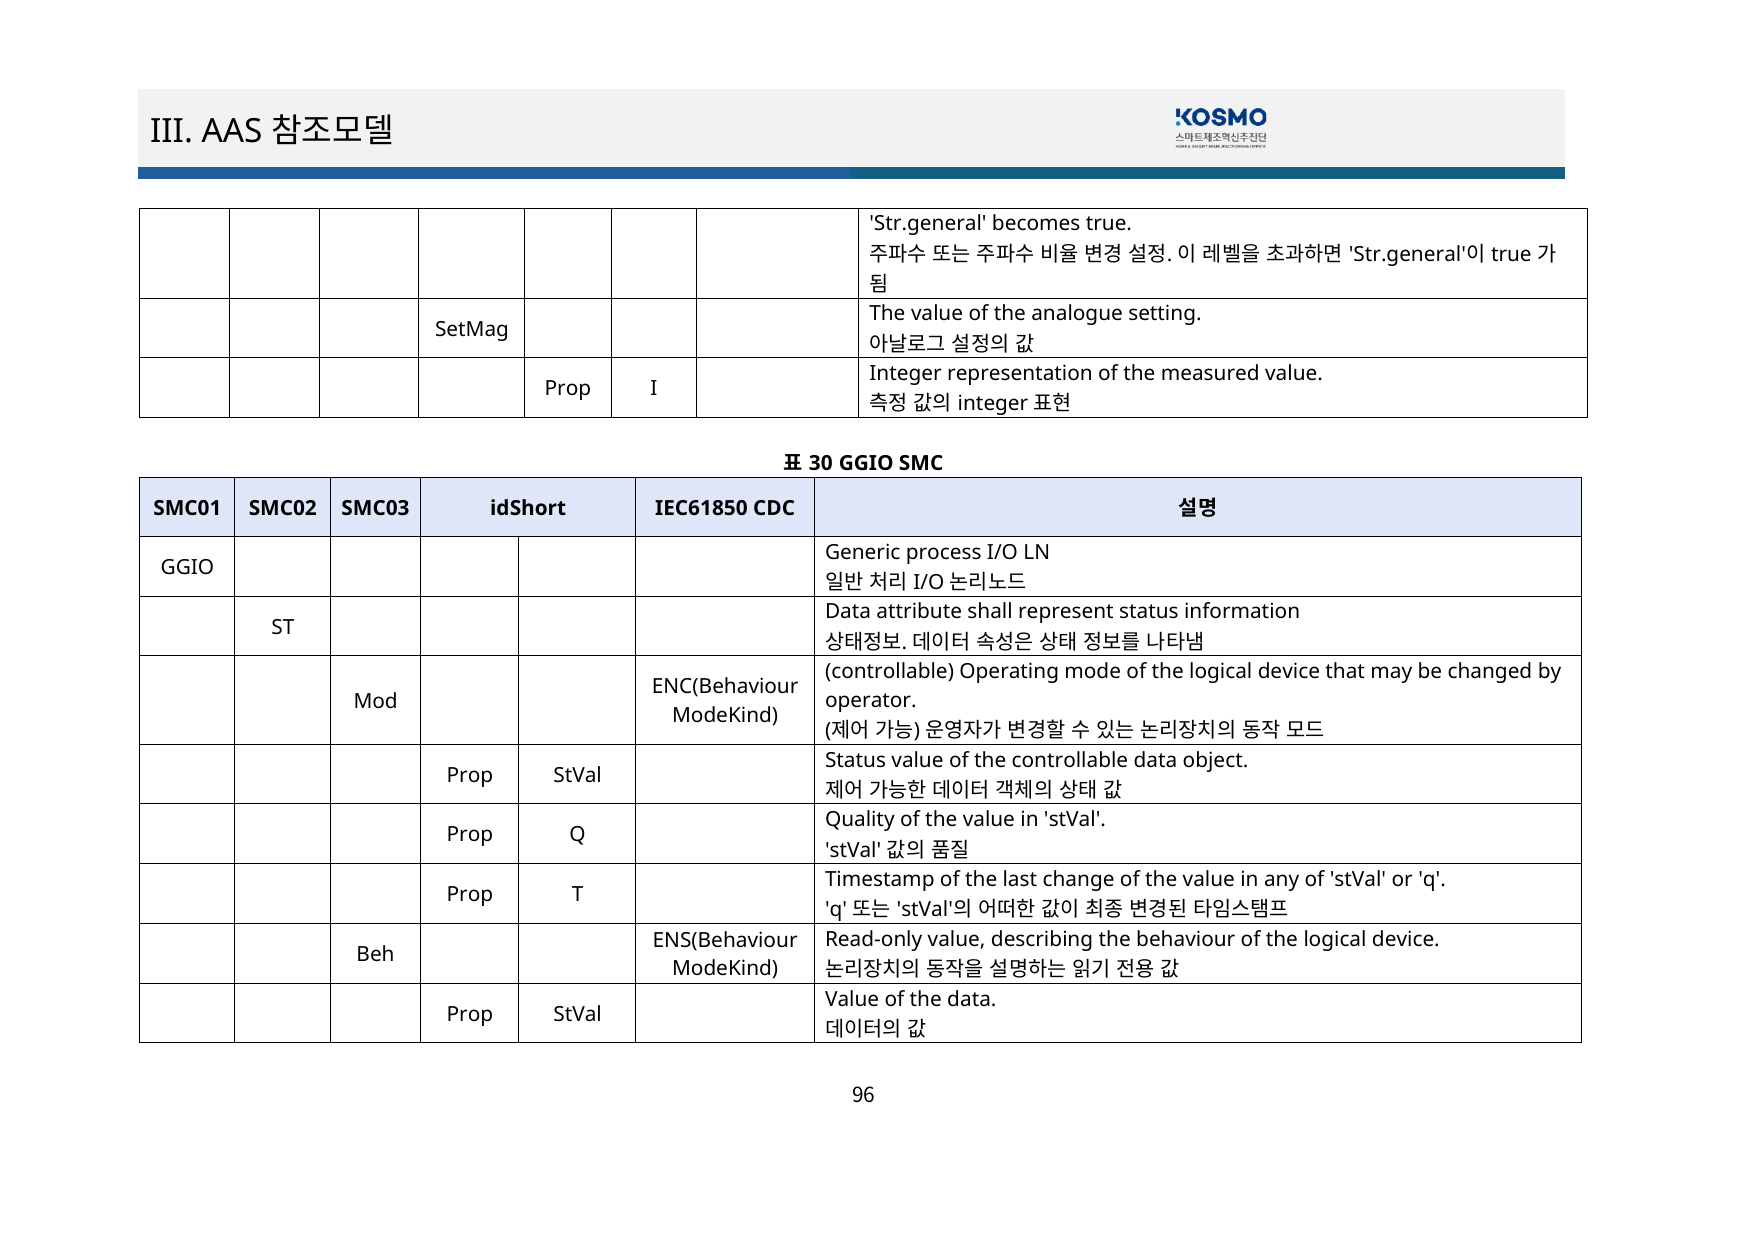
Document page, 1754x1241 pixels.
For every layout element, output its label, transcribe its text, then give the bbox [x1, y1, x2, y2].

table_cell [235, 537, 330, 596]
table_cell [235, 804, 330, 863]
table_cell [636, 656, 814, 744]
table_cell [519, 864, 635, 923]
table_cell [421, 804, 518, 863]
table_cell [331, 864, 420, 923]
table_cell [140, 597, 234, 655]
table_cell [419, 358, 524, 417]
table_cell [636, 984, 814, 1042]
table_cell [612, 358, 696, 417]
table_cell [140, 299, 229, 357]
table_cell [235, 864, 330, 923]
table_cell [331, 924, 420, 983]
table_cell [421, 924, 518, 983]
picture [1175, 108, 1267, 148]
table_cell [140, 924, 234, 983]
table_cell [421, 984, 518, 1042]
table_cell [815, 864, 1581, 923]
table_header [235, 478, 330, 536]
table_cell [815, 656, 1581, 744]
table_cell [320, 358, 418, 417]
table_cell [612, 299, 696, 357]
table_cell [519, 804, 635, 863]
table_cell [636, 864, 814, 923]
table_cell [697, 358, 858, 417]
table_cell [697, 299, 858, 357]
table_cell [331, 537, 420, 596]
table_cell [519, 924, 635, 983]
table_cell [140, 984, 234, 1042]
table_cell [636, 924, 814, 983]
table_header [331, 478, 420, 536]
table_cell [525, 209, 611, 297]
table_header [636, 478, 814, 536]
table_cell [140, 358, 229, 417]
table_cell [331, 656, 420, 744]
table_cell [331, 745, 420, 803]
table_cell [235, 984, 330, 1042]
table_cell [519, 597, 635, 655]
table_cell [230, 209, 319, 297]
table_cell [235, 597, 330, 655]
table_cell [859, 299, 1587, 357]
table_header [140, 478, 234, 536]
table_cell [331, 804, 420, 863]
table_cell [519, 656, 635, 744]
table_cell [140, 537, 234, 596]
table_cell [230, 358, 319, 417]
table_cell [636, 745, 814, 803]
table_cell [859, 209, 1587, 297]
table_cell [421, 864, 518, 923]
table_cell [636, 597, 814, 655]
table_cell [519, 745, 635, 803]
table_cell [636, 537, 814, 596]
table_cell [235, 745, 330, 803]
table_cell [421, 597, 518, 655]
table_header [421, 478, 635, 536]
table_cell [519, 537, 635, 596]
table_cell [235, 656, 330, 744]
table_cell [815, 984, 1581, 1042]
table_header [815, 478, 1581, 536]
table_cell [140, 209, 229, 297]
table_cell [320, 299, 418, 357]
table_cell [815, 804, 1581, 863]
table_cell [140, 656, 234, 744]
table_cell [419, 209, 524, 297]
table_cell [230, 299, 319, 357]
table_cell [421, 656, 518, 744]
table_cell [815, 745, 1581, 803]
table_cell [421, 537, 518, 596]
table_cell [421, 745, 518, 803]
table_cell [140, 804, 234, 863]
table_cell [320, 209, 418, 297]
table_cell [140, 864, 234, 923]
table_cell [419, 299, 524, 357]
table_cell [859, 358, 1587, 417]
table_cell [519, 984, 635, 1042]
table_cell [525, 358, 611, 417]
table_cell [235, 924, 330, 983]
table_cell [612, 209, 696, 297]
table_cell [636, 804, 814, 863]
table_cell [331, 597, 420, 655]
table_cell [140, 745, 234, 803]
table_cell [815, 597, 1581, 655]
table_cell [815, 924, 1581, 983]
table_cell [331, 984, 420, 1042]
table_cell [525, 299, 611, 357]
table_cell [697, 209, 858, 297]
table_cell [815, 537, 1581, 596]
